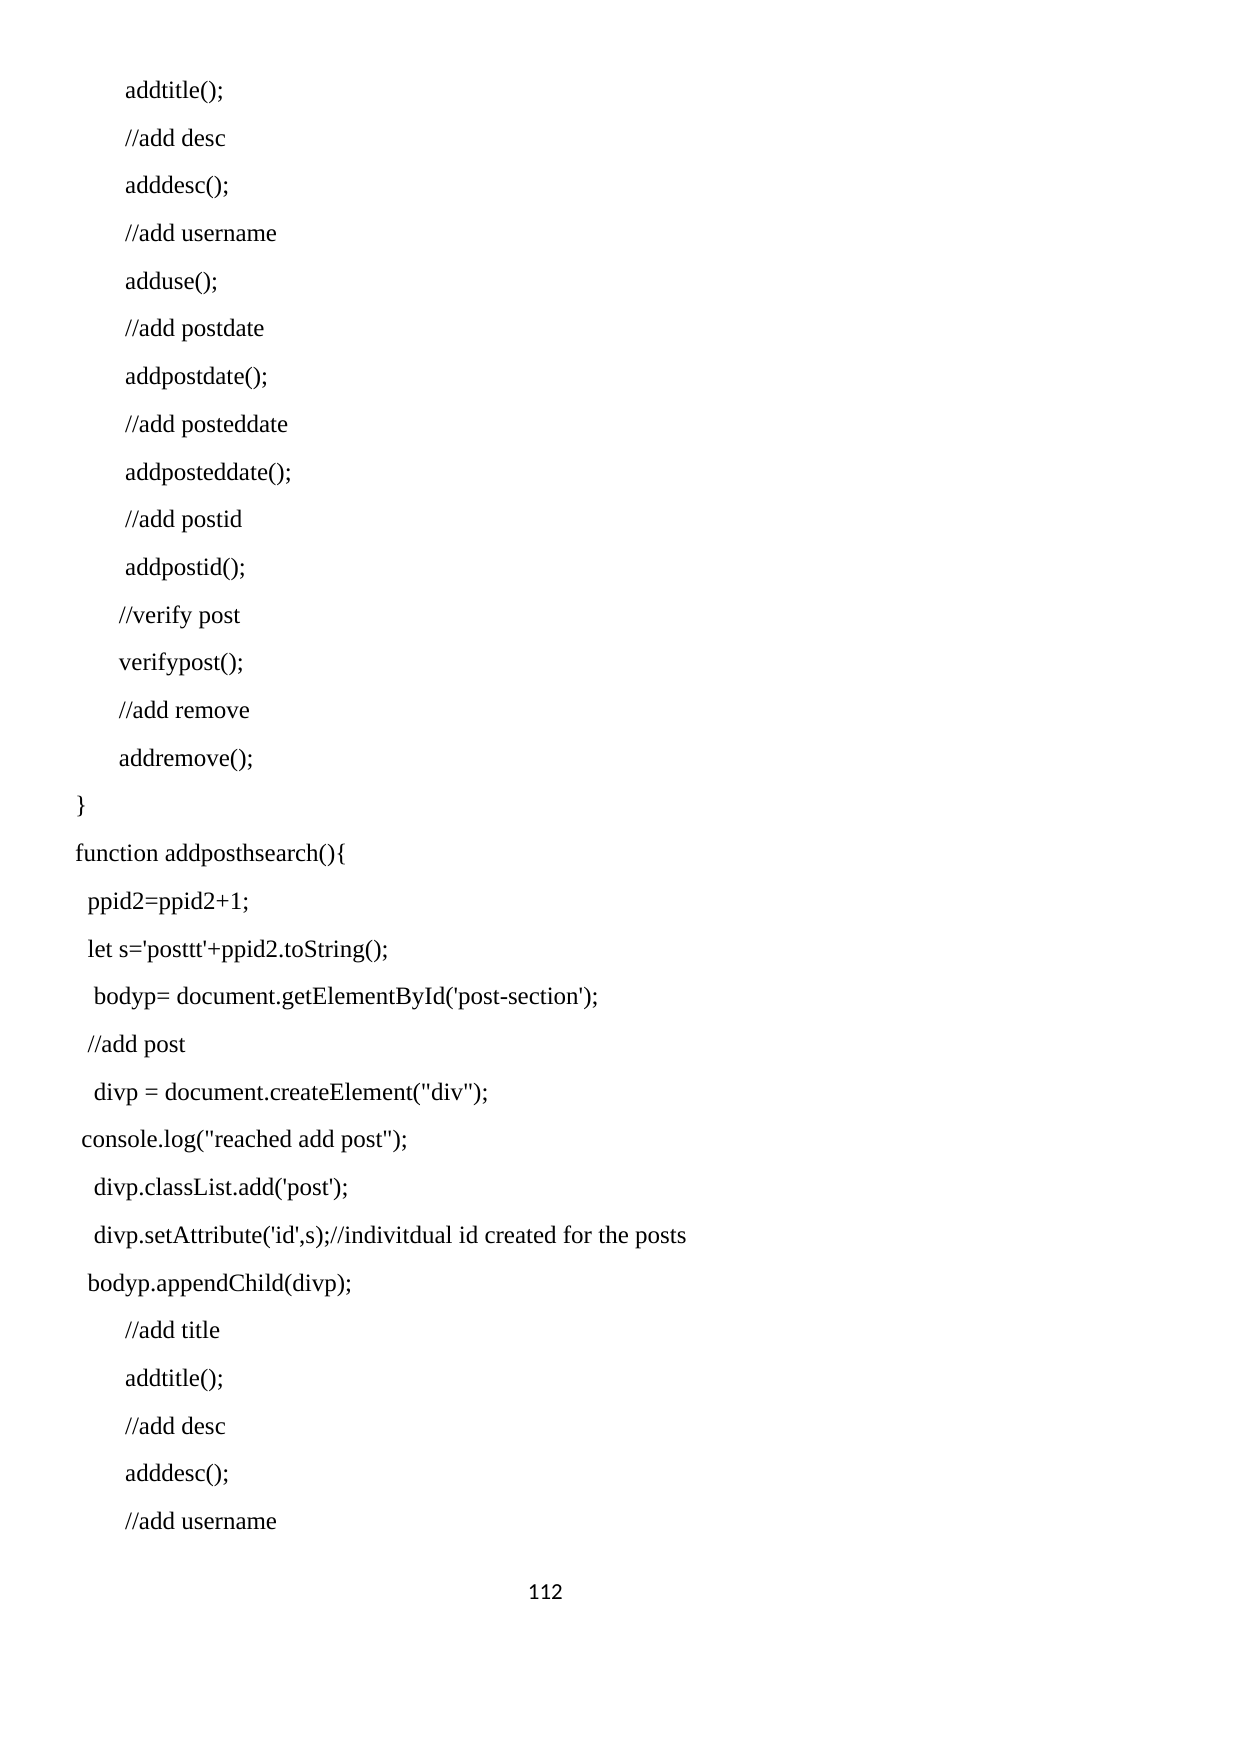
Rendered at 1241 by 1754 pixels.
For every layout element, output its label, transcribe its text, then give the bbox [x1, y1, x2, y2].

text addpostdate(); [75, 361, 1015, 390]
text bodyp= document.getElementById('post-section'); [75, 981, 1015, 1010]
text } [75, 791, 1015, 819]
text //verify post [75, 600, 1015, 628]
text addtitle(); [75, 75, 1015, 104]
text //add remove [75, 695, 1015, 724]
text divp = document.createElement("div"); [75, 1077, 1015, 1106]
text adduse(); [75, 266, 1015, 294]
text //add posteddate [75, 409, 1015, 438]
text //add username [75, 1506, 1015, 1535]
text divp.setAttribute('id',s);//indivitdual id created for the posts [75, 1220, 1015, 1249]
text bodyp.appendChild(divp); [75, 1268, 1015, 1296]
text //add postid [75, 504, 1015, 533]
text divp.classList.add('post'); [75, 1172, 1015, 1201]
text //add title [75, 1315, 1015, 1344]
text //add post [75, 1029, 1015, 1058]
text //add username [75, 218, 1015, 247]
text console.log("reached add post"); [75, 1124, 1015, 1153]
text addpostid(); [75, 552, 1015, 581]
text //add desc [75, 123, 1015, 151]
text addposteddate(); [75, 457, 1015, 485]
text addtitle(); [75, 1363, 1015, 1392]
text addremove(); [75, 743, 1015, 772]
text //add postdate [75, 313, 1015, 342]
text ppid2=ppid2+1; [75, 886, 1015, 915]
text function addposthsearch(){ [75, 838, 1015, 867]
text //add desc [75, 1411, 1015, 1439]
text adddesc(); [75, 1458, 1015, 1487]
text adddesc(); [75, 170, 1015, 199]
text let s='posttt'+ppid2.toString(); [75, 934, 1015, 962]
text verifypost(); [75, 647, 1015, 676]
